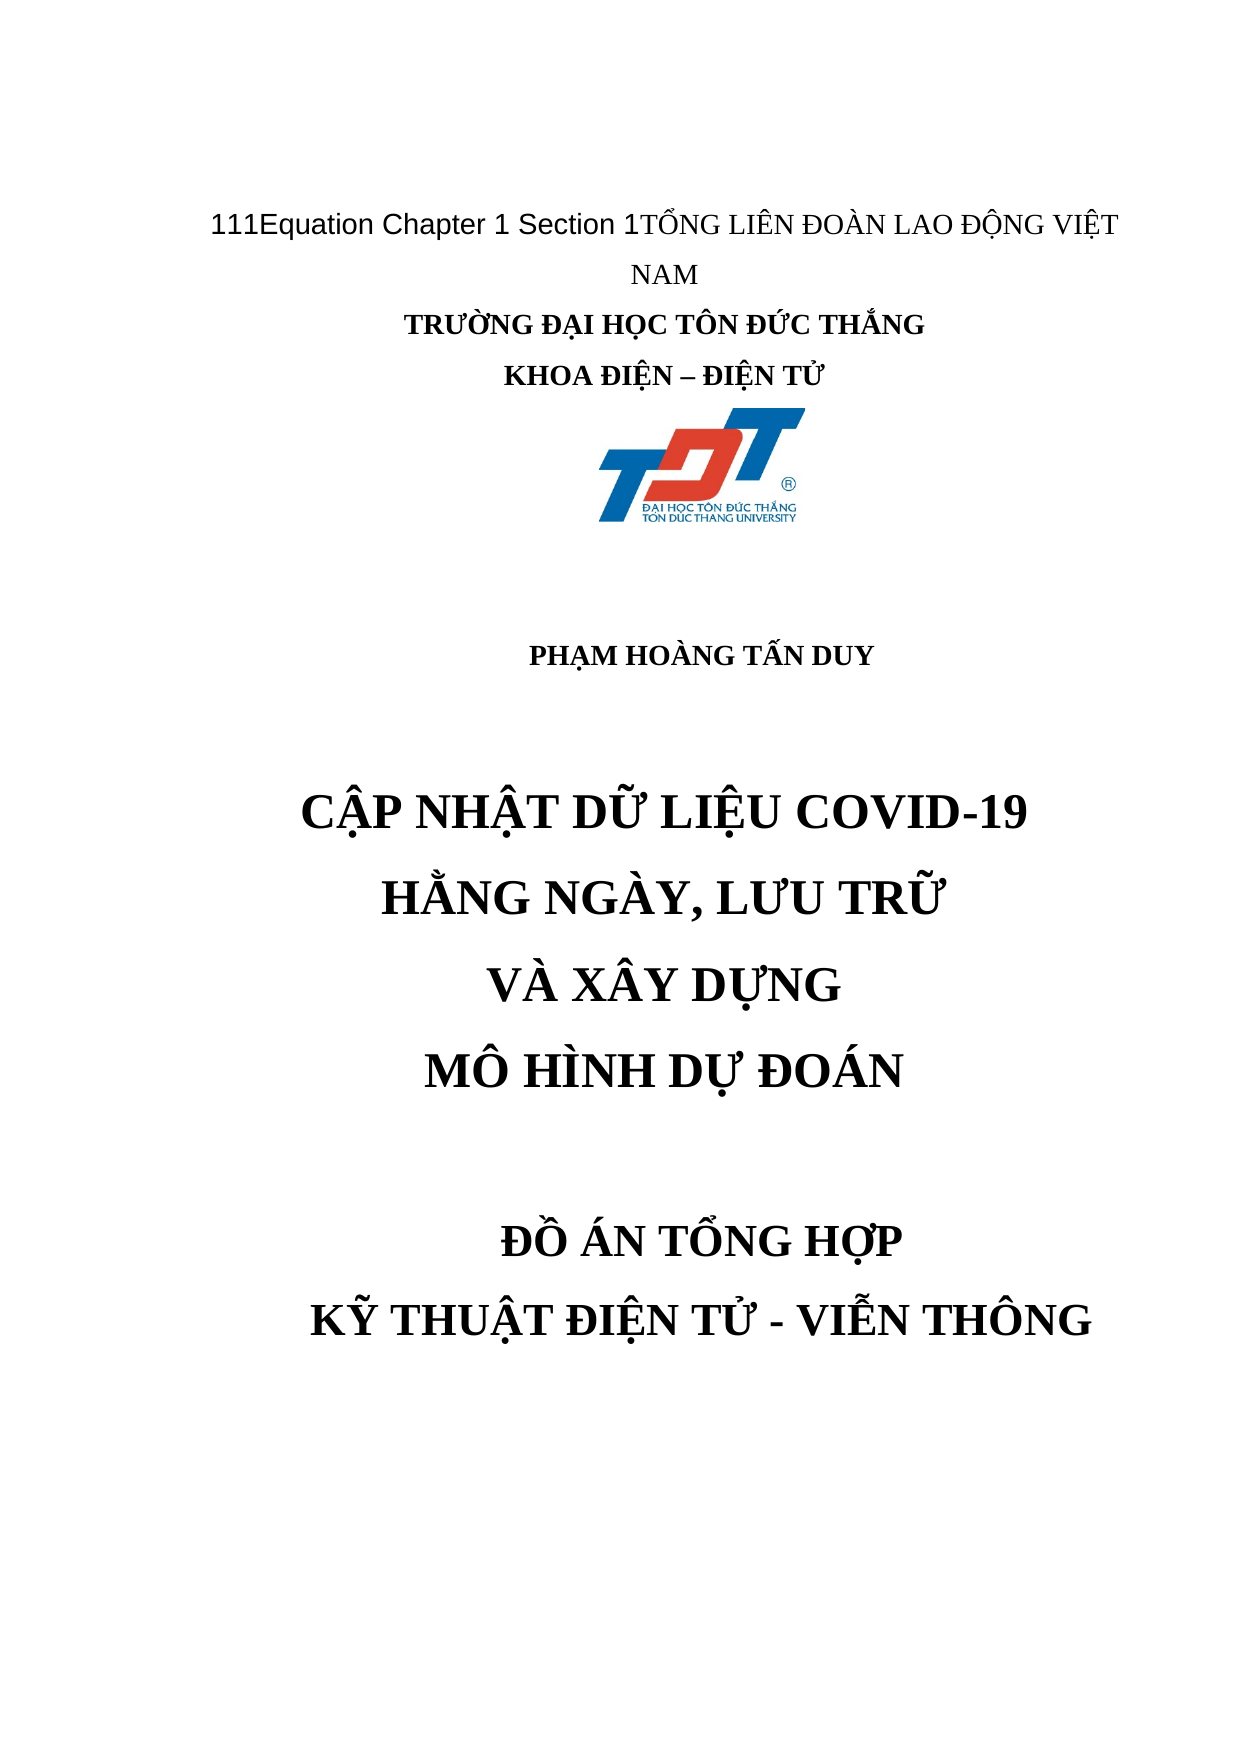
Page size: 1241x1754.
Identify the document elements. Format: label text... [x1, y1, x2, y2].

text ĐỒ ÁN TỔNG HỢP [207, 1213, 1122, 1266]
text PHẠM HOÀNG TẤN DUY [207, 638, 1122, 672]
text TỔNG LIÊN ĐOÀN LAO ĐỘNG VIỆT NAM [207, 207, 1122, 291]
text KỸ THUẬT ĐIỆN TỬ - VIỄN THÔNG [207, 1292, 1122, 1345]
picture [598, 408, 805, 522]
text TRƯỜNG ĐẠI HỌC TÔN ĐỨC THẮNG [207, 307, 1122, 341]
text MÔ HÌNH DỰ ĐOÁN [207, 1041, 1122, 1098]
text VÀ XÂY DỰNG [207, 954, 1122, 1012]
text KHOA ĐIỆN – ĐIỆN TỬ [207, 358, 1122, 391]
text CẬP NHẬT DỮ LIỆU COVID-19 [207, 782, 1122, 839]
text HẰNG NGÀY, LƯU TRỮ [207, 868, 1122, 926]
